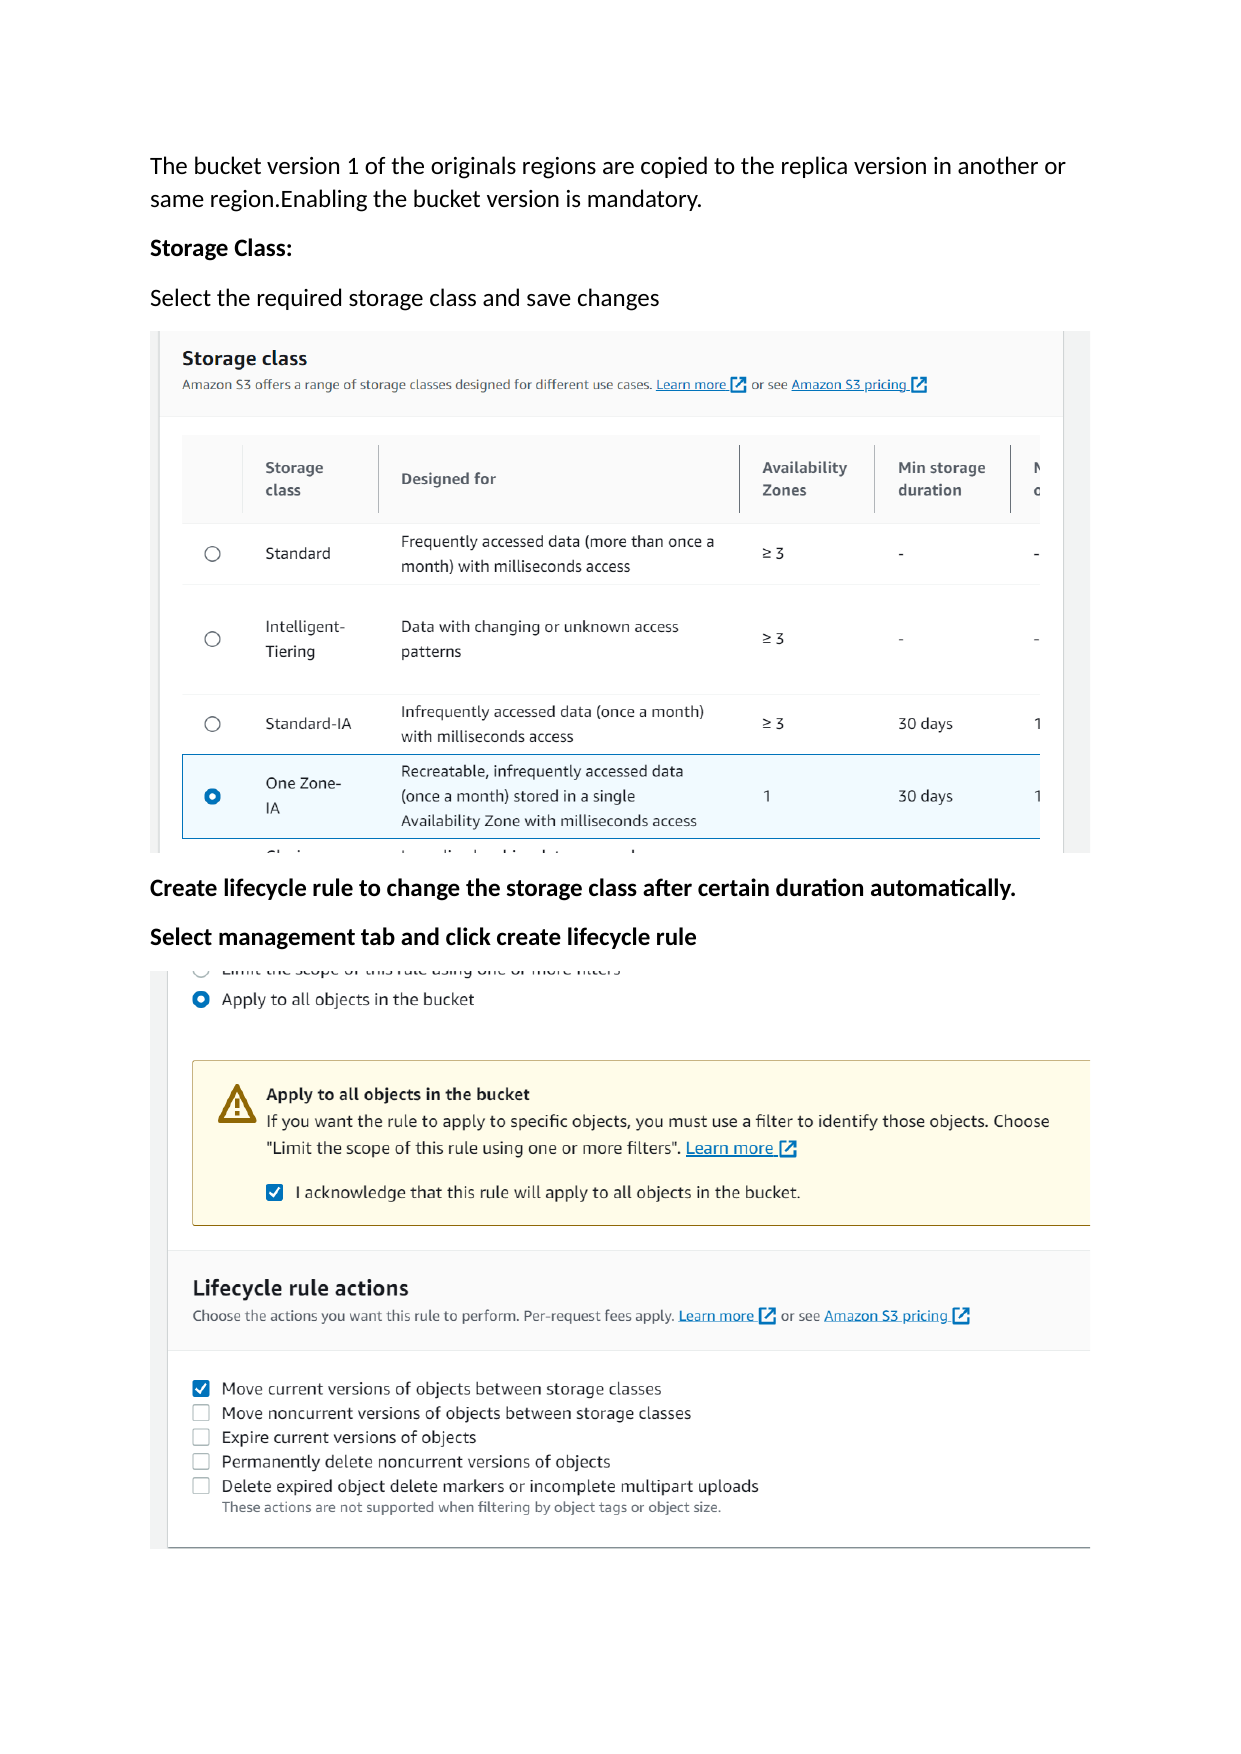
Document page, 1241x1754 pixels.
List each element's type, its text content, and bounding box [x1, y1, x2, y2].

picture [150, 331, 1091, 853]
text Select the required storage class and save changes [150, 282, 1090, 313]
text Create lifecycle rule to change the storage class after certain duration automatically. [150, 872, 1090, 902]
text Storage Class: [150, 232, 1090, 263]
picture [150, 971, 1091, 1549]
text The bucket version 1 of the originals regions are copied to the replica version in another or same region.Enabling the bucket version is mandatory. [150, 150, 1090, 213]
text Select management tab and click create lifecycle rule [150, 921, 1090, 952]
